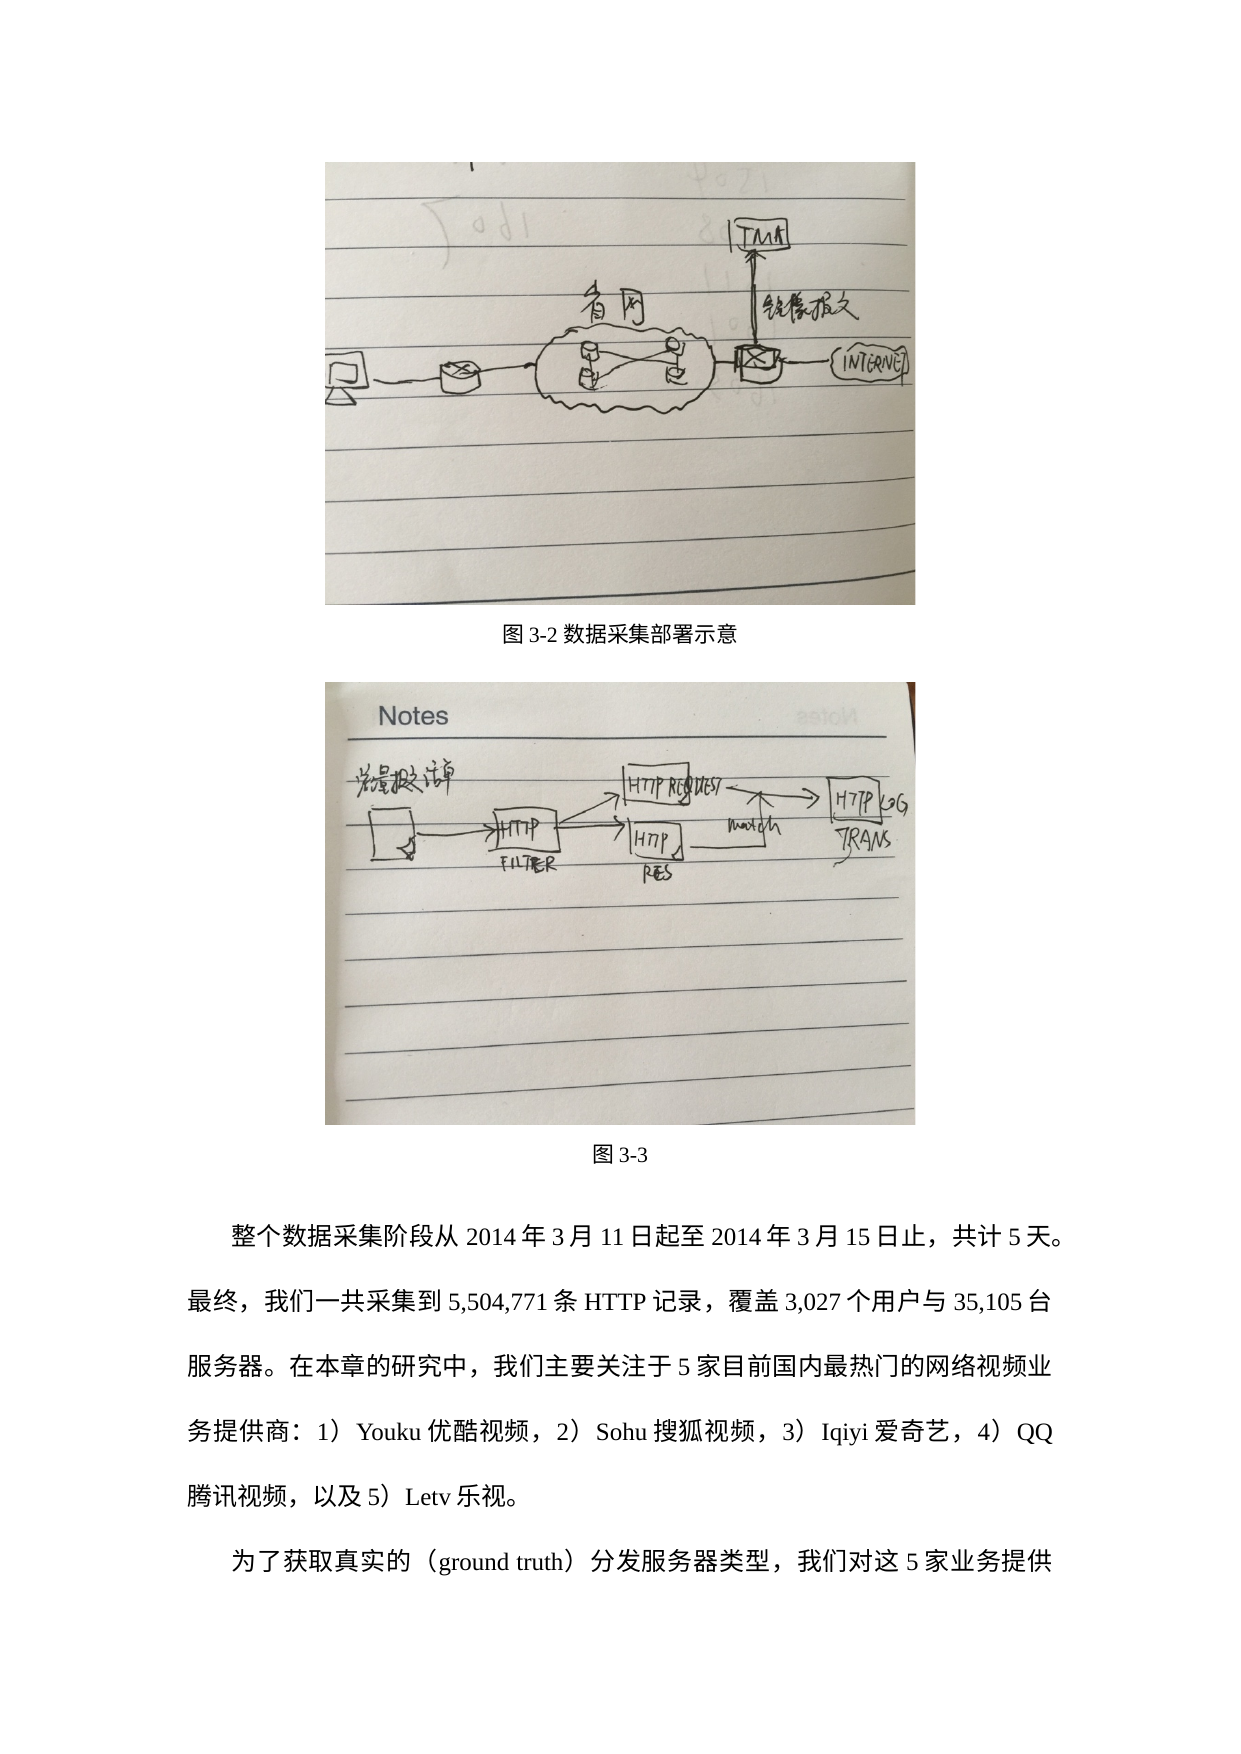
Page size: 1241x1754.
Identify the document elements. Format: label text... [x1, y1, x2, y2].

text 整个数据采集阶段从2014年3月11日起至2014年3月15日止，共计5天。最终，我们一共采集到5,504,771条HTTP记录，覆盖3,027个用户与35,105台服务器。在本章的研究中，我们主要关注于5家目前国内最热门的网络视频业务提供商：1）Youku优酷视频，2）Sohu搜狐视频，3）Iqiyi爱奇艺，4）QQ腾讯视频，以及5）Letv乐视。 [187, 1202, 1053, 1527]
picture [325, 162, 916, 605]
text 图3-3 [187, 1137, 1053, 1169]
picture [325, 682, 916, 1125]
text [187, 1527, 1053, 1592]
text 图3-2 数据采集部署示意 [187, 617, 1053, 649]
